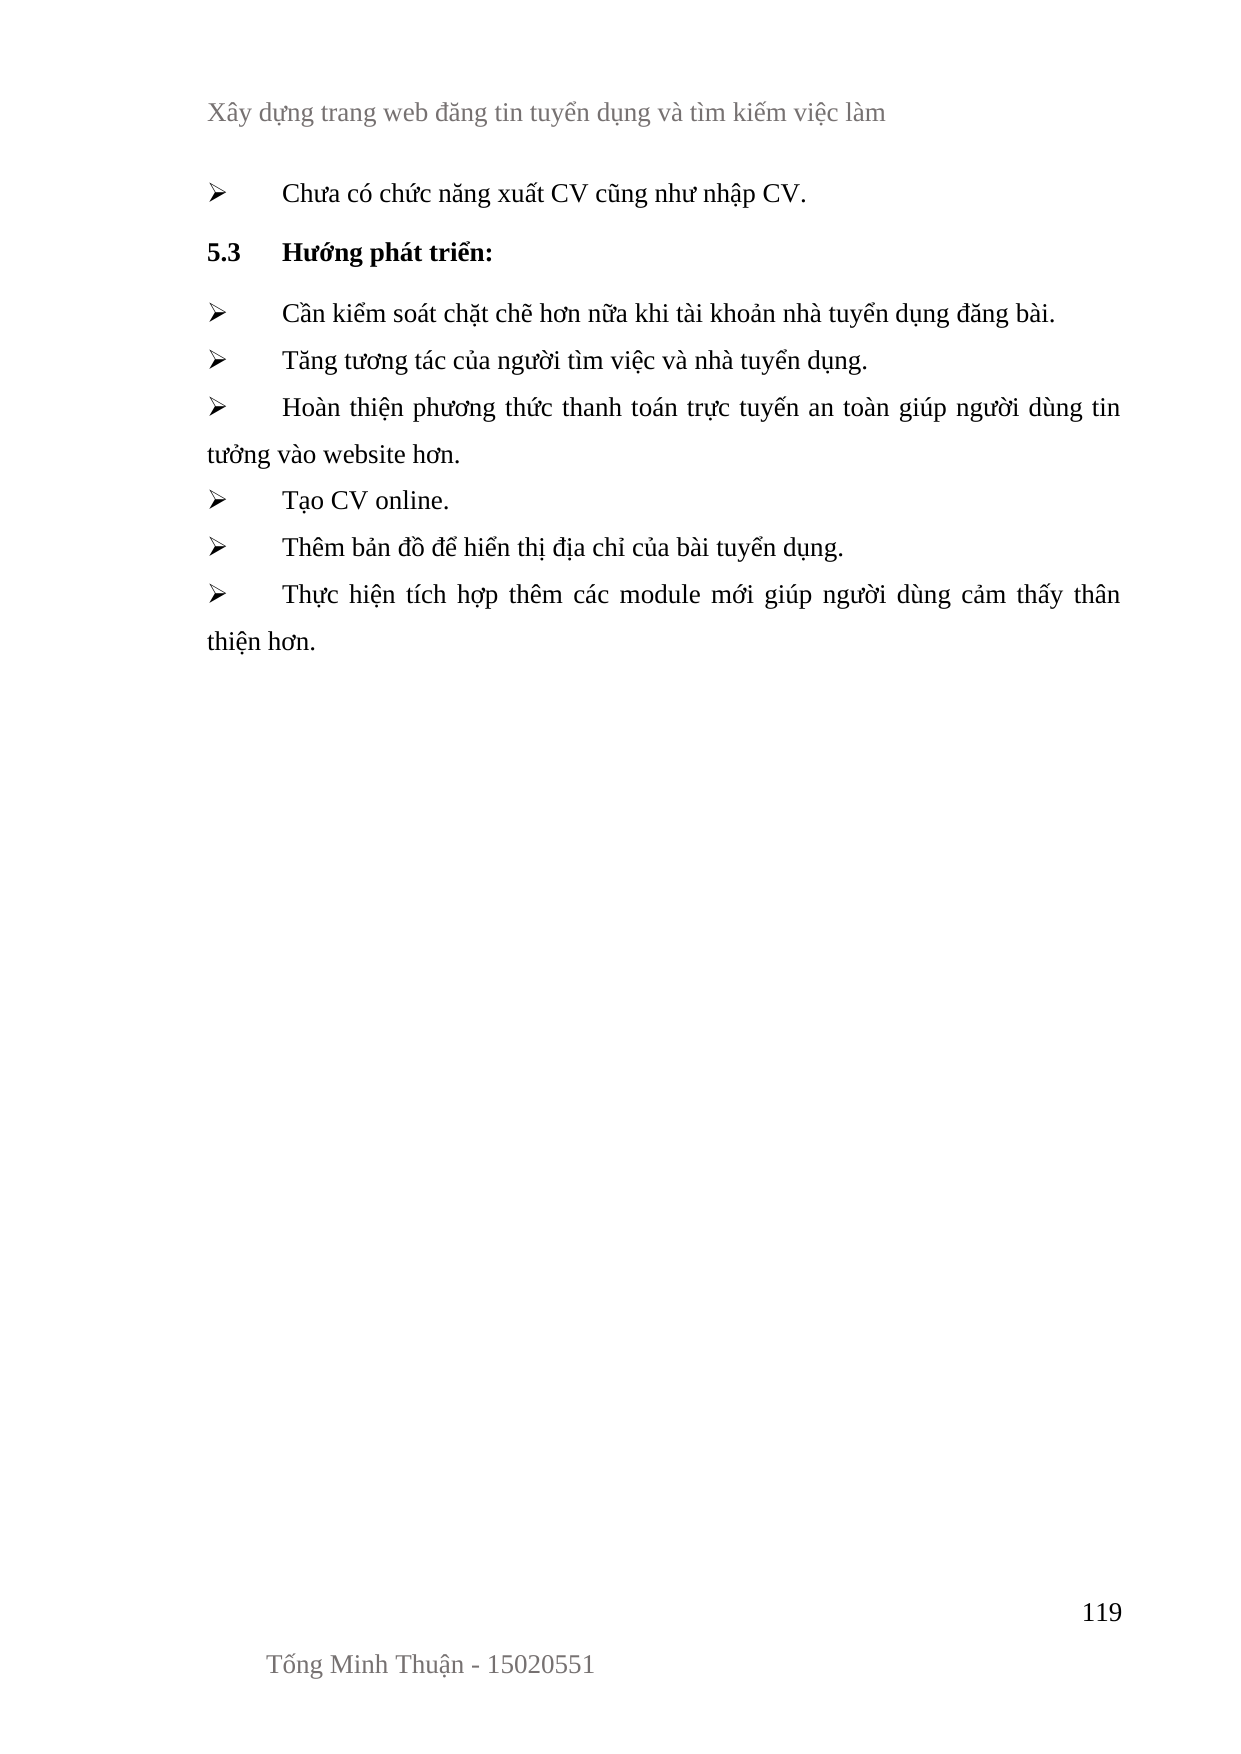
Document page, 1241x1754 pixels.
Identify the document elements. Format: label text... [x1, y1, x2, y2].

list Hoàn thiện phương thức thanh toán trực tuyến an toàn giúp người dùng tin tưởng vào website hơn. [207, 391, 1122, 469]
list Tạo CV online. [207, 484, 1122, 516]
text Hướng phát triển: [207, 237, 1122, 268]
list Thêm bản đồ để hiển thị địa chỉ của bài tuyển dụng. [207, 531, 1122, 563]
list Tăng tương tác của người tìm việc và nhà tuyển dụng. [207, 344, 1122, 375]
list Cần kiểm soát chặt chẽ hơn nữa khi tài khoản nhà tuyển dụng đăng bài. [207, 297, 1122, 328]
list Thực hiện tích hợp thêm các module mới giúp người dùng cảm thấy thân thiện hơn. [207, 578, 1122, 656]
list Chưa có chức năng xuất CV cũng như nhập CV. [207, 177, 1122, 208]
